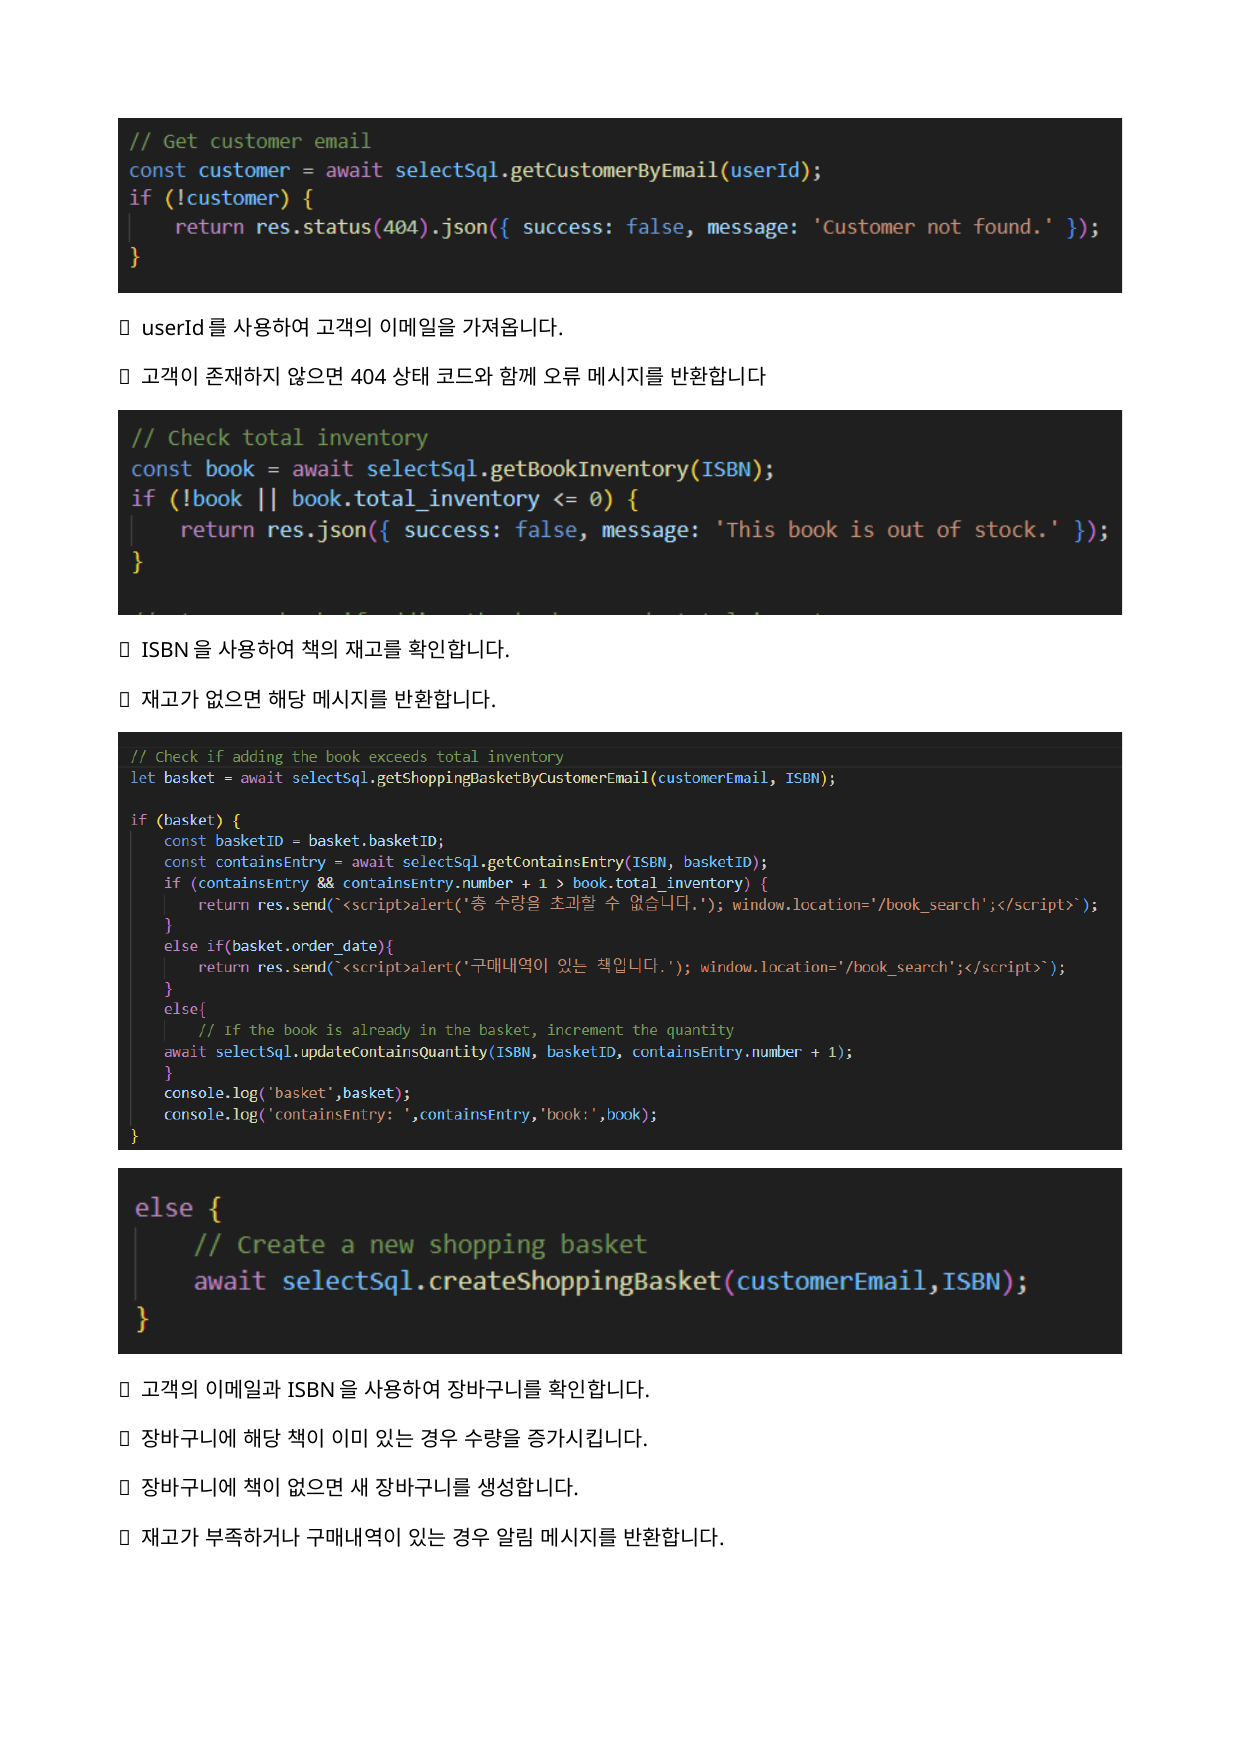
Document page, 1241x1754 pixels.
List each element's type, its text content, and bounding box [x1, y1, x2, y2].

text  ISBN을 사용하여 책의 재고를 확인합니다. [118, 633, 1122, 664]
text  재고가 부족하거나 구매내역이 있는 경우 알림 메시지를 반환합니다. [118, 1521, 1122, 1551]
text  userId를 사용하여 고객의 이메일을 가져옵니다. [118, 311, 1122, 341]
picture [118, 1168, 1123, 1354]
picture [118, 732, 1123, 1150]
picture [118, 410, 1123, 615]
picture [118, 118, 1123, 293]
text  장바구니에 해당 책이 이미 있는 경우 수량을 증가시킵니다. [118, 1422, 1122, 1452]
text  장바구니에 책이 없으면 새 장바구니를 생성합니다. [118, 1472, 1122, 1502]
text  재고가 없으면 해당 메시지를 반환합니다. [118, 683, 1122, 713]
text  고객의 이메일과 ISBN을 사용하여 장바구니를 확인합니다. [118, 1373, 1122, 1403]
text  고객이 존재하지 않으면 404 상태 코드와 함께 오류 메시지를 반환합니다 [118, 361, 1122, 391]
